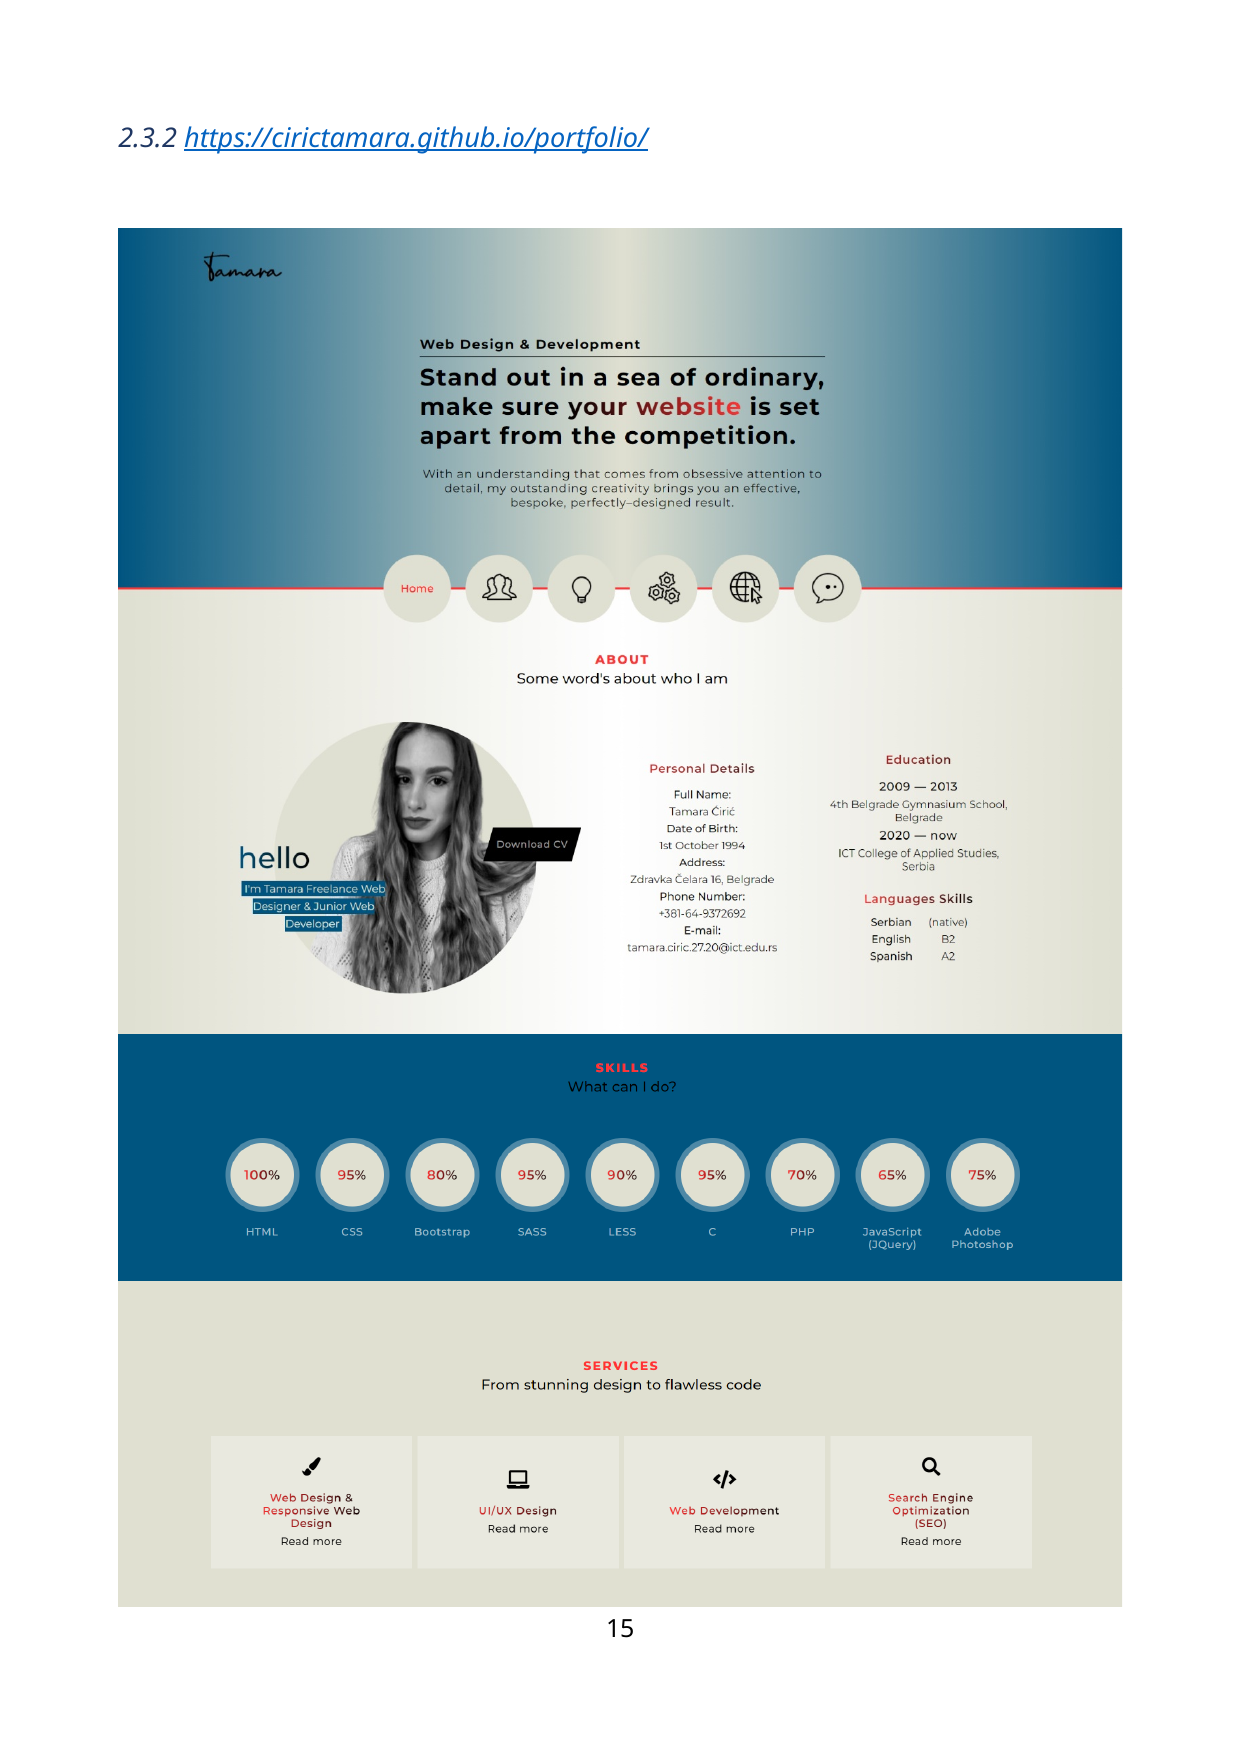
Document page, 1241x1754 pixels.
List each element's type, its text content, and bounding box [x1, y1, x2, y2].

picture [118, 228, 1123, 1033]
picture [676, 1139, 749, 1211]
picture [586, 1139, 659, 1211]
subtitle 2.3.2 https://cirictamara.github.io/portfolio/ [118, 118, 1122, 155]
picture [226, 1139, 299, 1211]
picture [597, 1064, 603, 1071]
picture [856, 1139, 929, 1211]
picture [947, 1139, 1019, 1211]
picture [496, 1139, 569, 1211]
picture [766, 1139, 839, 1211]
picture [406, 1139, 479, 1211]
picture [118, 1282, 1123, 1607]
picture [641, 1064, 647, 1071]
picture [316, 1139, 389, 1211]
